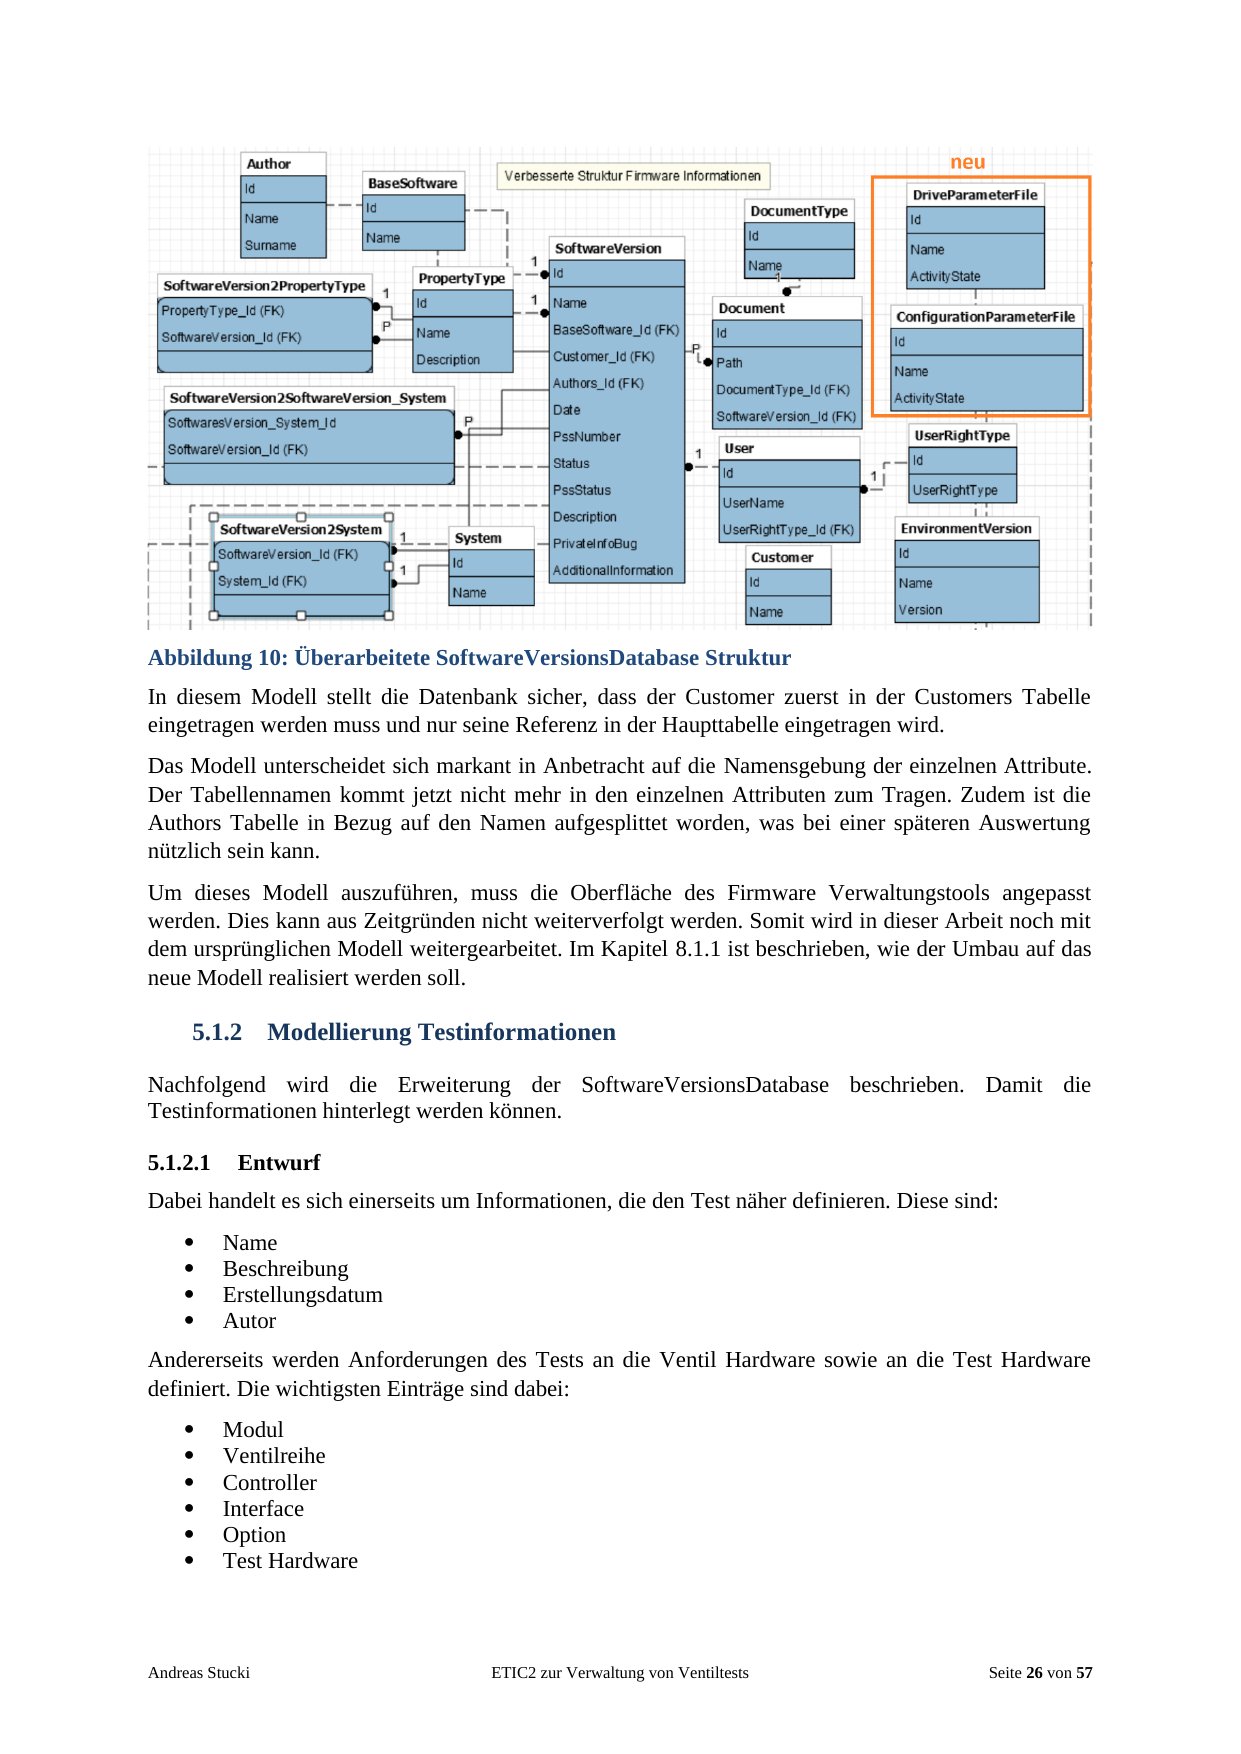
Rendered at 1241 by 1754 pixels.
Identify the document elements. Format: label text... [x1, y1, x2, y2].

text Nachfolgend wird die Erweiterung der SoftwareVersionsDatabase beschrieben. Damit die Testinformationen hinterlegt werden können. [148, 1071, 1092, 1124]
text Dabei handelt es sich einerseits um Informationen, die den Test näher definieren. Diese sind: [148, 1188, 1092, 1214]
list Name [185, 1228, 1092, 1255]
list Modul [185, 1416, 1092, 1442]
list Test Hardware [185, 1548, 1092, 1574]
subtitle Modellierung Testinformationen [192, 1017, 1092, 1046]
picture [147, 147, 1093, 630]
text In diesem Modell stellt die Datenbank sicher, dass der Customer zuerst in der Customers Tabelle eingetragen werden muss und nur seine Referenz in der Haupttabelle eingetragen wird. [148, 683, 1092, 738]
list Ventilreihe [185, 1442, 1092, 1468]
text Das Modell unterscheidet sich markant in Anbetracht auf die Namensgebung der einzelnen Attribute. Der Tabellennamen kommt jetzt nicht mehr in den einzelnen Attributen zum Tragen. Zudem ist die Authors Tabelle in Bezug auf den Namen aufgesplittet worden, was bei einer späteren Auswertung nützlich sein kann. [148, 752, 1092, 864]
subtitle Entwurf [148, 1149, 1092, 1175]
text Abbildung 10: Überarbeitete SoftwareVersionsDatabase Struktur [148, 644, 1092, 670]
list Erstellungsdatum [185, 1281, 1092, 1308]
text Andererseits werden Anforderungen des Tests an die Ventil Hardware sowie an die Test Hardware definiert. Die wichtigsten Einträge sind dabei: [148, 1346, 1092, 1401]
list Autor [185, 1308, 1092, 1334]
list Beschreibung [185, 1255, 1092, 1281]
list Interface [185, 1495, 1092, 1521]
list Option [185, 1521, 1092, 1548]
text Um dieses Modell auszuführen, muss die Oberfläche des Firmware Verwaltungstools angepasst werden. Dies kann aus Zeitgründen nicht weiterverfolgt werden. Somit wird in dieser Arbeit noch mit dem ursprünglichen Modell weitergearbeitet. Im Kapitel 8.1 ist beschrieben, wie der Umbau auf das neue Modell realisiert werden soll. [148, 878, 1092, 990]
list Controller [185, 1468, 1092, 1495]
